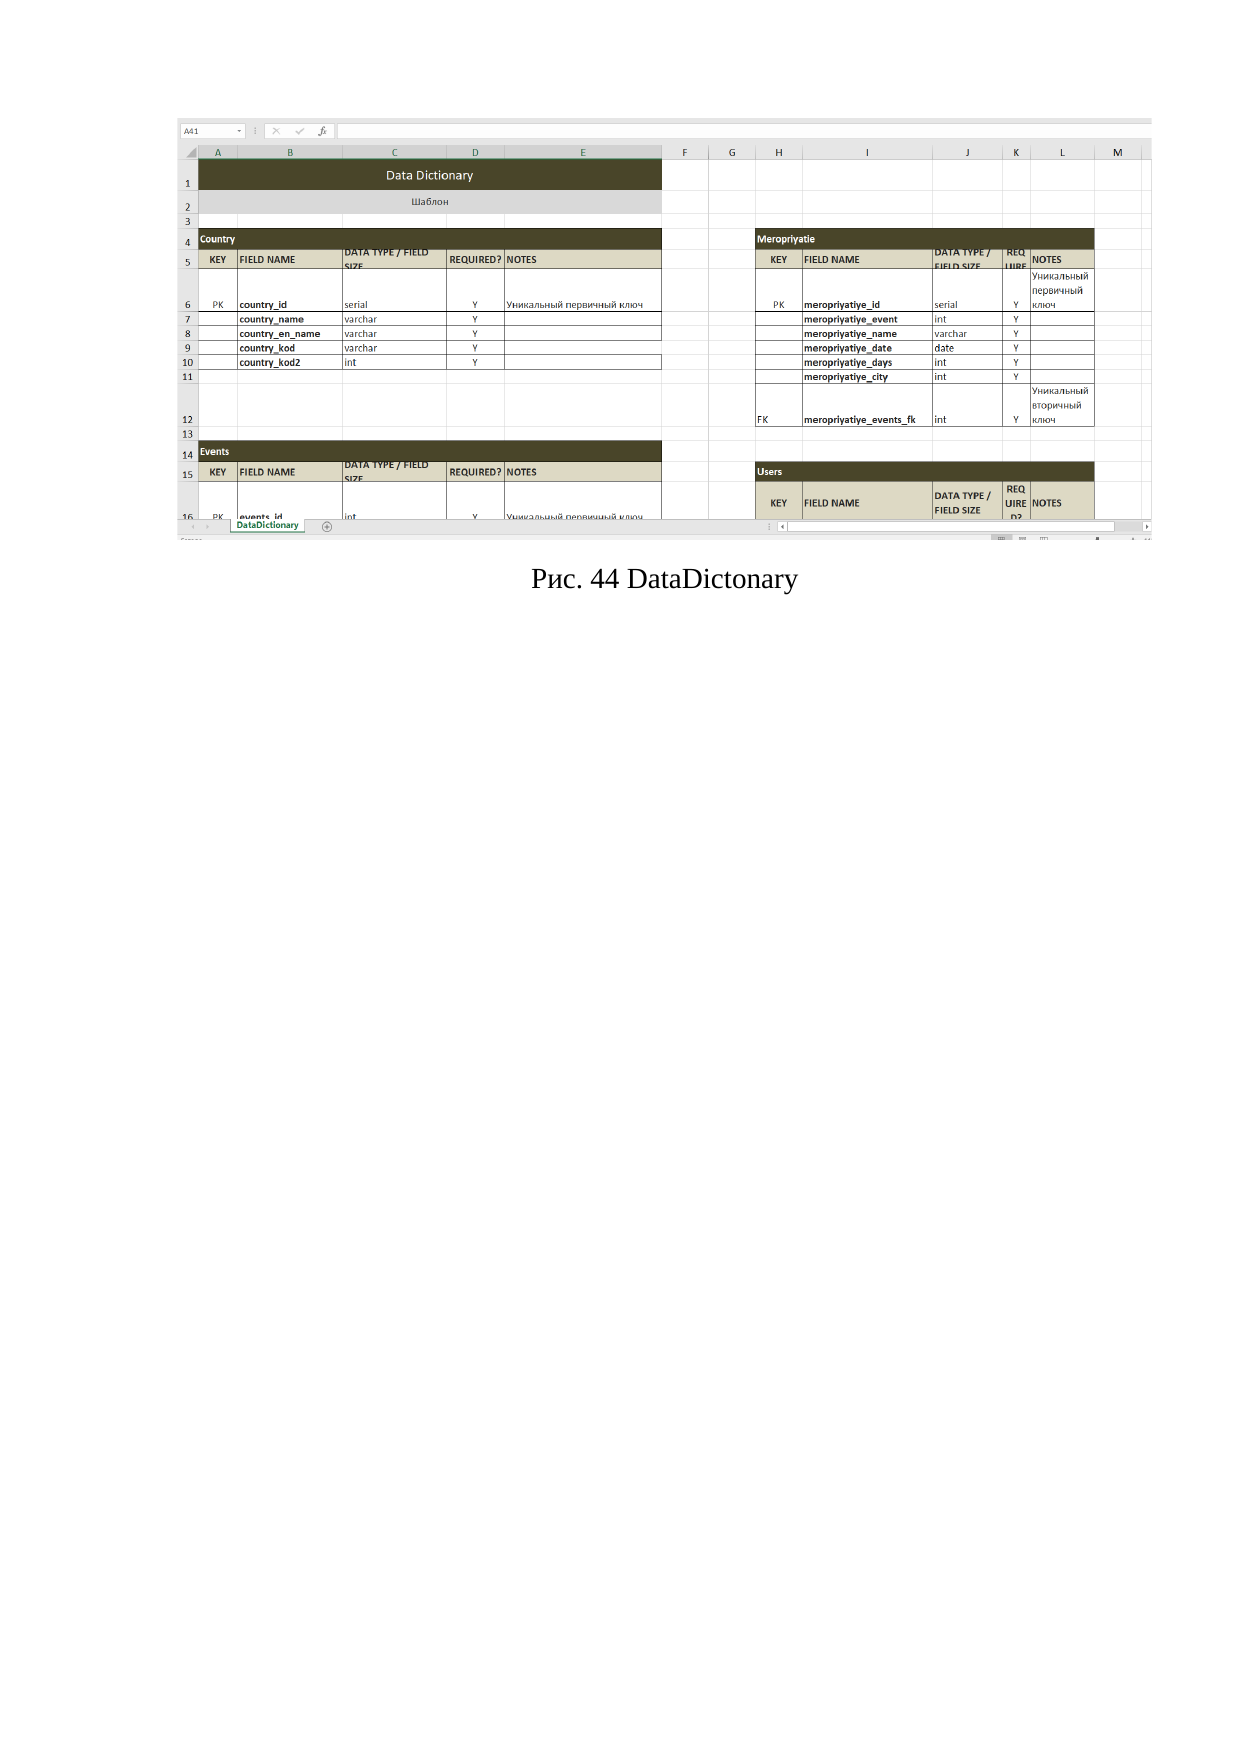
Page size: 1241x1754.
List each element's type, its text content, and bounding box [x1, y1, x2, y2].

text Рис. 44 DataDictonary [177, 562, 1152, 595]
picture [177, 118, 1152, 540]
